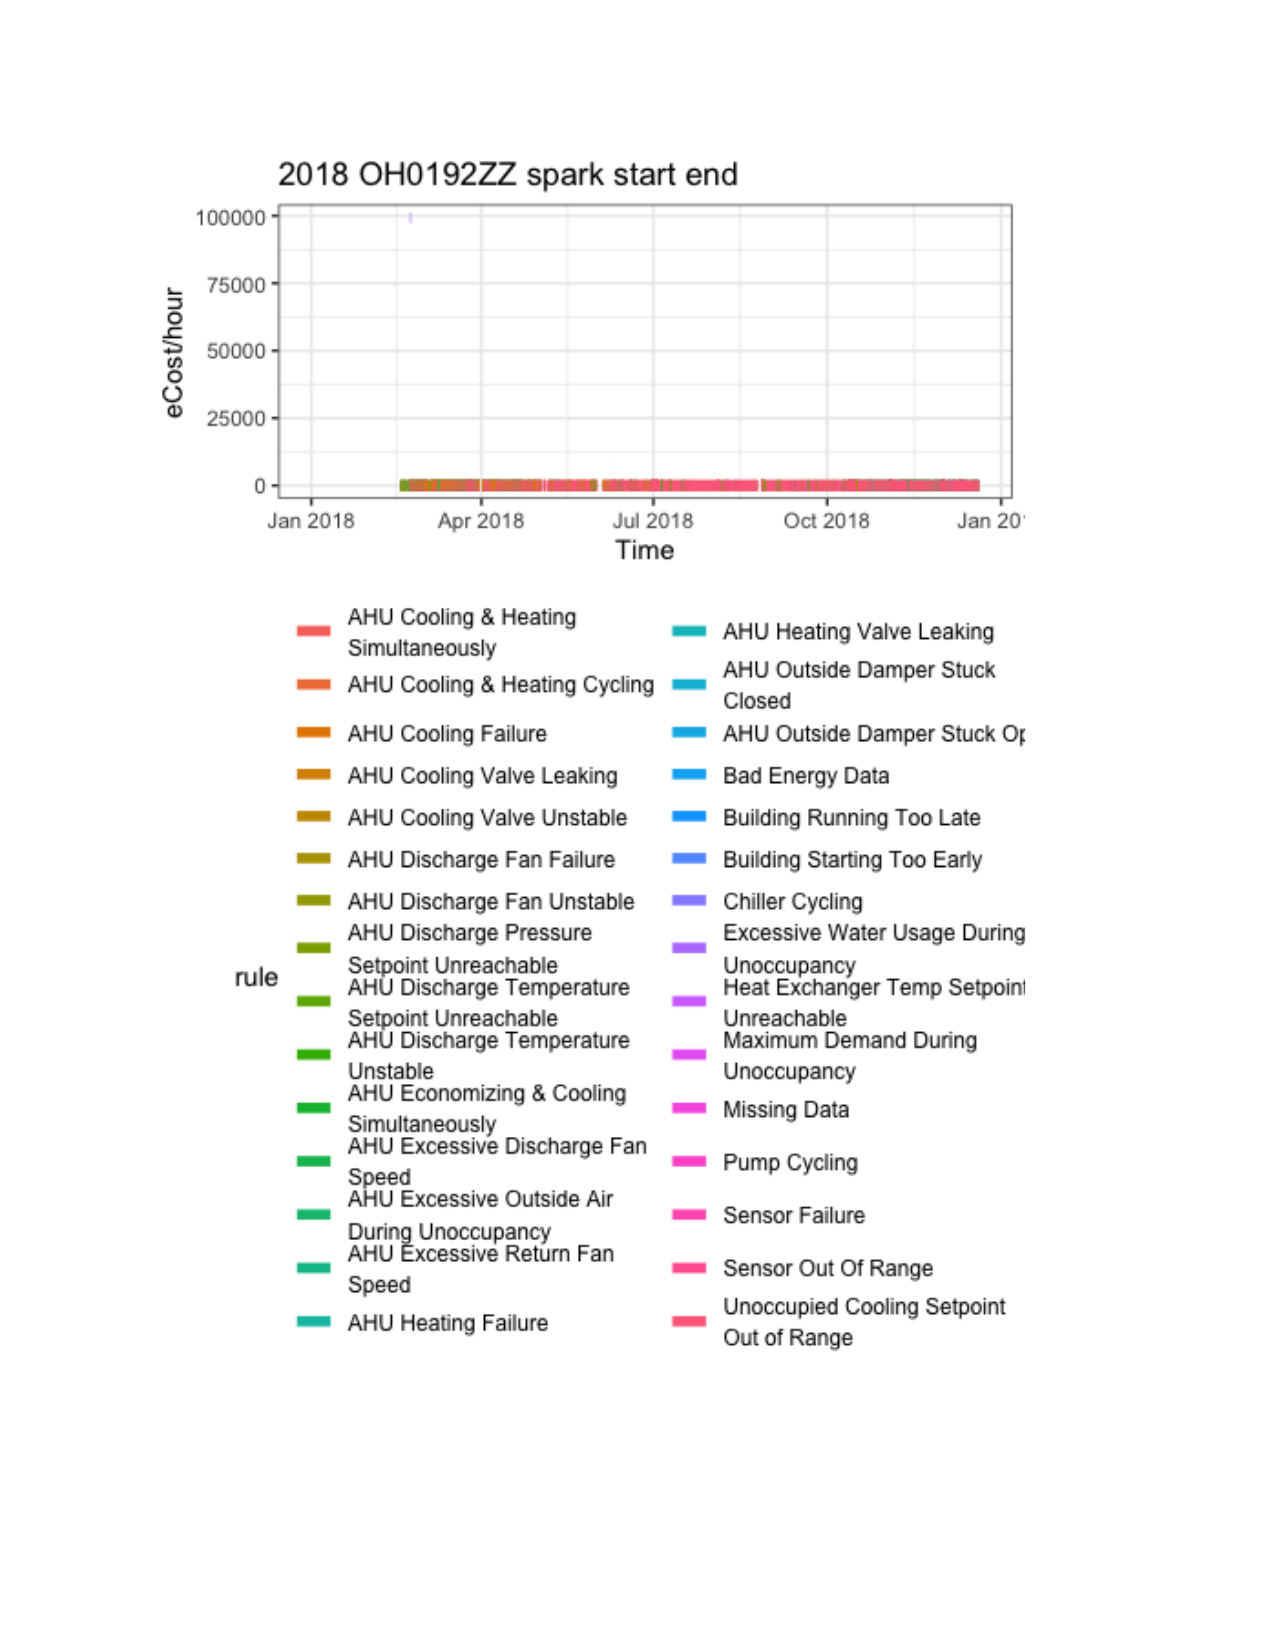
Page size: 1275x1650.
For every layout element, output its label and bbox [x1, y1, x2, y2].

picture [150, 150, 1025, 1375]
